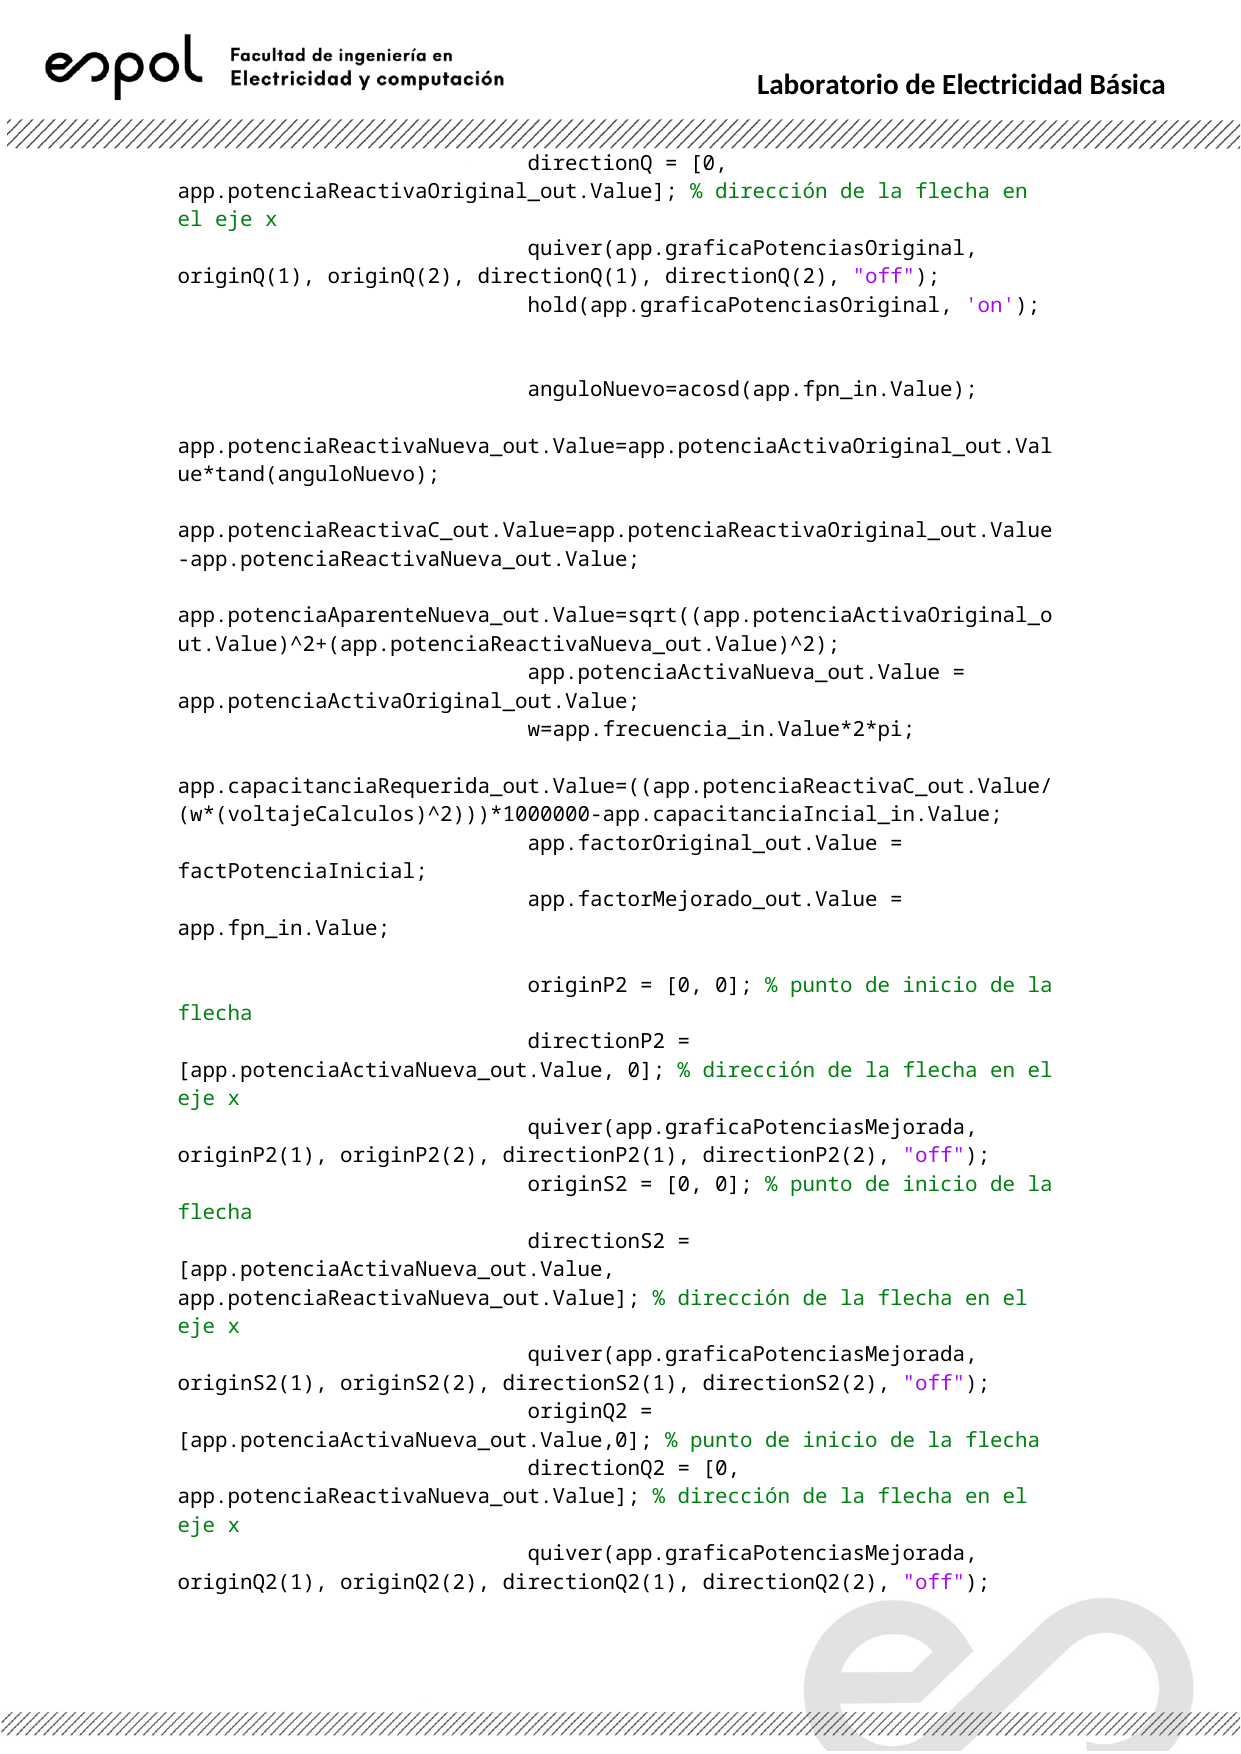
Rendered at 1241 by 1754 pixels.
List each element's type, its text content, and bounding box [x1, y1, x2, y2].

text w=app.frecuencia_in.Value*2*pi; [177, 714, 1063, 743]
text directionP2 = [app.potenciaActivaNueva_out.Value, 0]; % dirección de la flecha en el eje x [177, 1027, 1063, 1112]
text originS2 = [0, 0]; % punto de inicio de la flecha [177, 1169, 1063, 1226]
text quiver(app.graficaPotenciasMejorada, originS2(1), originS2(2), directionS2(1), directionS2(2), "off"); [177, 1339, 1063, 1396]
text directionS2 = [app.potenciaActivaNueva_out.Value, app.potenciaReactivaNueva_out.Value]; % dirección de la flecha en el eje x [177, 1226, 1063, 1339]
text originP2 = [0, 0]; % punto de inicio de la flecha [177, 970, 1063, 1027]
text hold(app.graficaPotenciasOriginal, 'on'); [177, 290, 1063, 318]
text app.potenciaReactivaNueva_out.Value=app.potenciaActivaOriginal_out.Value*tand(anguloNuevo); [177, 403, 1063, 488]
text app.potenciaReactivaC_out.Value=app.potenciaReactivaOriginal_out.Value-app.potenciaReactivaNueva_out.Value; [177, 488, 1063, 572]
text anguloNuevo=acosd(app.fpn_in.Value); [177, 374, 1063, 403]
text directionQ = [0, app.potenciaReactivaOriginal_out.Value]; % dirección de la flecha en el eje x [177, 148, 1063, 233]
picture [0, 31, 547, 104]
picture [1, 1597, 1241, 1751]
text quiver(app.graficaPotenciasMejorada, originP2(1), originP2(2), directionP2(1), directionP2(2), "off"); [177, 1112, 1063, 1169]
text quiver(app.graficaPotenciasOriginal, originQ(1), originQ(2), directionQ(1), directionQ(2), "off"); [177, 233, 1063, 290]
text originQ2 = [app.potenciaActivaNueva_out.Value,0]; % punto de inicio de la flecha [177, 1396, 1063, 1453]
text app.potenciaActivaNueva_out.Value = app.potenciaActivaOriginal_out.Value; [177, 657, 1063, 714]
text app.capacitanciaRequerida_out.Value=((app.potenciaReactivaC_out.Value/(w*(voltajeCalculos)^2)))*1000000-app.capacitanciaIncial_in.Value; [177, 743, 1063, 828]
text app.factorOriginal_out.Value = factPotenciaInicial; [177, 828, 1063, 884]
text app.potenciaAparenteNueva_out.Value=sqrt((app.potenciaActivaOriginal_out.Value)^2+(app.potenciaReactivaNueva_out.Value)^2); [177, 572, 1063, 657]
text app.factorMejorado_out.Value = app.fpn_in.Value; [177, 884, 1063, 941]
text quiver(app.graficaPotenciasMejorada, originQ2(1), originQ2(2), directionQ2(1), directionQ2(2), "off"); [177, 1538, 1063, 1595]
picture [7, 87, 1241, 168]
text directionQ2 = [0, app.potenciaReactivaNueva_out.Value]; % dirección de la flecha en el eje x [177, 1453, 1063, 1538]
